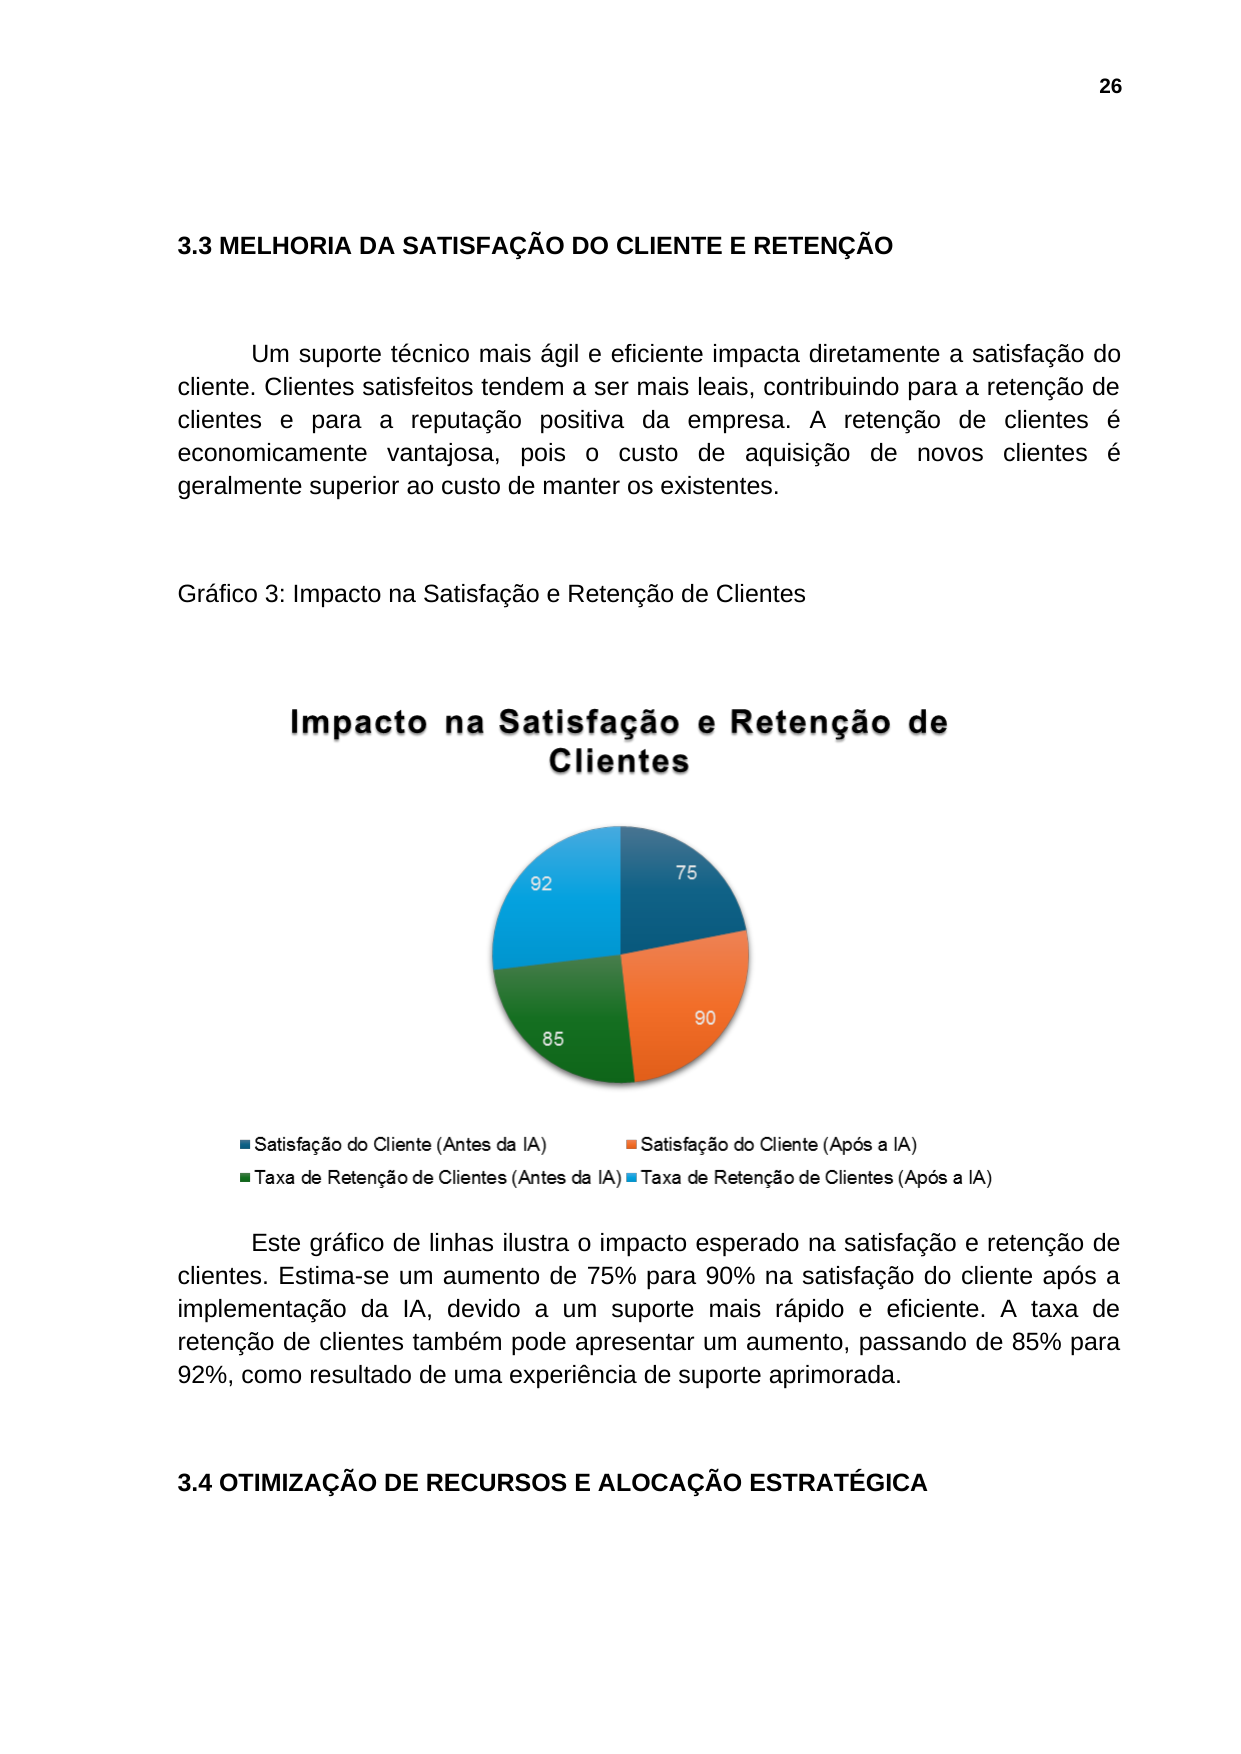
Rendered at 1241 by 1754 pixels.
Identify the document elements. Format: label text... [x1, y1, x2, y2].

text Um suporte técnico mais ágil e eficiente impacta diretamente a satisfação do cliente. Clientes satisfeitos tendem a ser mais leais, contribuindo para a retenção de clientes e para a reputação positiva da empresa. A retenção de clientes é economicamente vantajosa, pois o custo de aquisição de novos clientes é geralmente superior ao custo de manter os existentes. [177, 339, 1122, 499]
text 3.4 OTIMIZAÇÃO DE RECURSOS E ALOCAÇÃO ESTRATÉGICA [177, 1468, 1122, 1497]
text Gráfico 3: Impacto na Satisfação e Retenção de Clientes [177, 578, 1122, 607]
text Este gráfico de linhas ilustra o impacto esperado na satisfação e retenção de clientes. Estima-se um aumento de 75% para 90% na satisfação do cliente após a implementação da IA, devido a um suporte mais rápido e eficiente. A taxa de retenção de clientes também pode apresentar um aumento, passando de 85% para 92%, como resultado de uma experiência de suporte aprimorada. [177, 1228, 1122, 1389]
picture [177, 686, 1064, 1204]
text 3.3 MELHORIA DA SATISFAÇÃO DO CLIENTE E RETENÇÃO [177, 231, 1122, 260]
